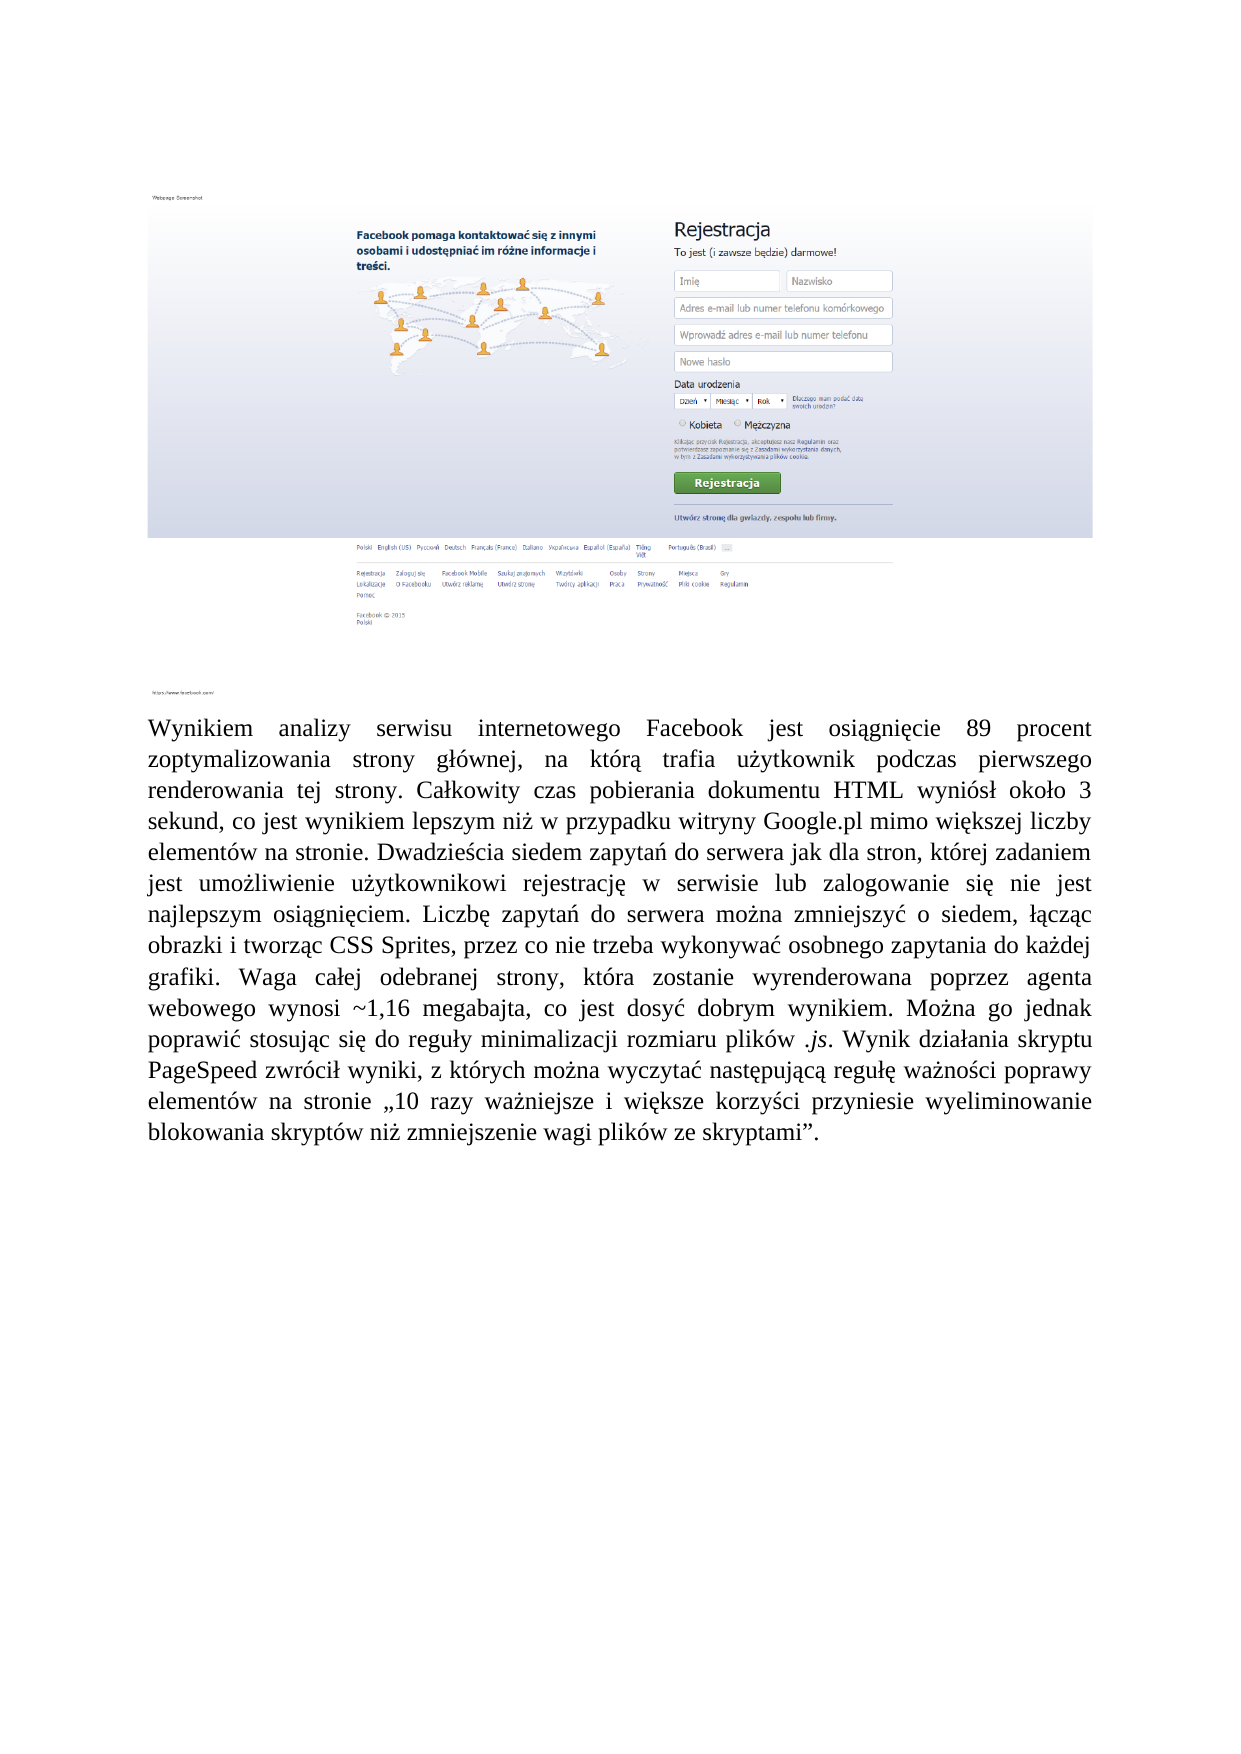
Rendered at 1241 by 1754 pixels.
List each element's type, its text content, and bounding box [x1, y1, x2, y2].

text Wynikiem analizy serwisu internetowego Facebook jest osiągnięcie 89 procent zoptymalizowania strony głównej, na którą trafia użytkownik podczas pierwszego renderowania tej strony. Całkowity czas pobierania dokumentu HTML wyniósł około 3 sekund, co jest wynikiem lepszym niż w przypadku witryny Google.pl mimo większej liczby elementów na stronie. Dwadzieścia siedem zapytań do serwera jak dla stron, której zadaniem jest umożliwienie użytkownikowi rejestrację w serwisie lub zalogowanie się nie jest najlepszym osiągnięciem. Liczbę zapytań do serwera można zmniejszyć o siedem, łącząc obrazki i tworząc CSS Sprites, przez co nie trzeba wykonywać osobnego zapytania do każdej grafiki. Waga całej odebranej strony, która zostanie wyrenderowana poprzez agenta webowego wynosi ~1,16 megabajta, co jest dosyć dobrym wynikiem. Można go jednak poprawić stosując się do reguły minimalizacji rozmiaru plików .js. Wynik działania skryptu PageSpeed zwrócił wyniki, z których można wyczytać następującą regułę ważności poprawy elementów na stronie „10 razy ważniejsze i większe korzyści przyniesie wyeliminowanie blokowania skryptów niż zmniejszenie wagi plików ze skryptami”. [148, 713, 1093, 1146]
picture [147, 195, 1093, 695]
